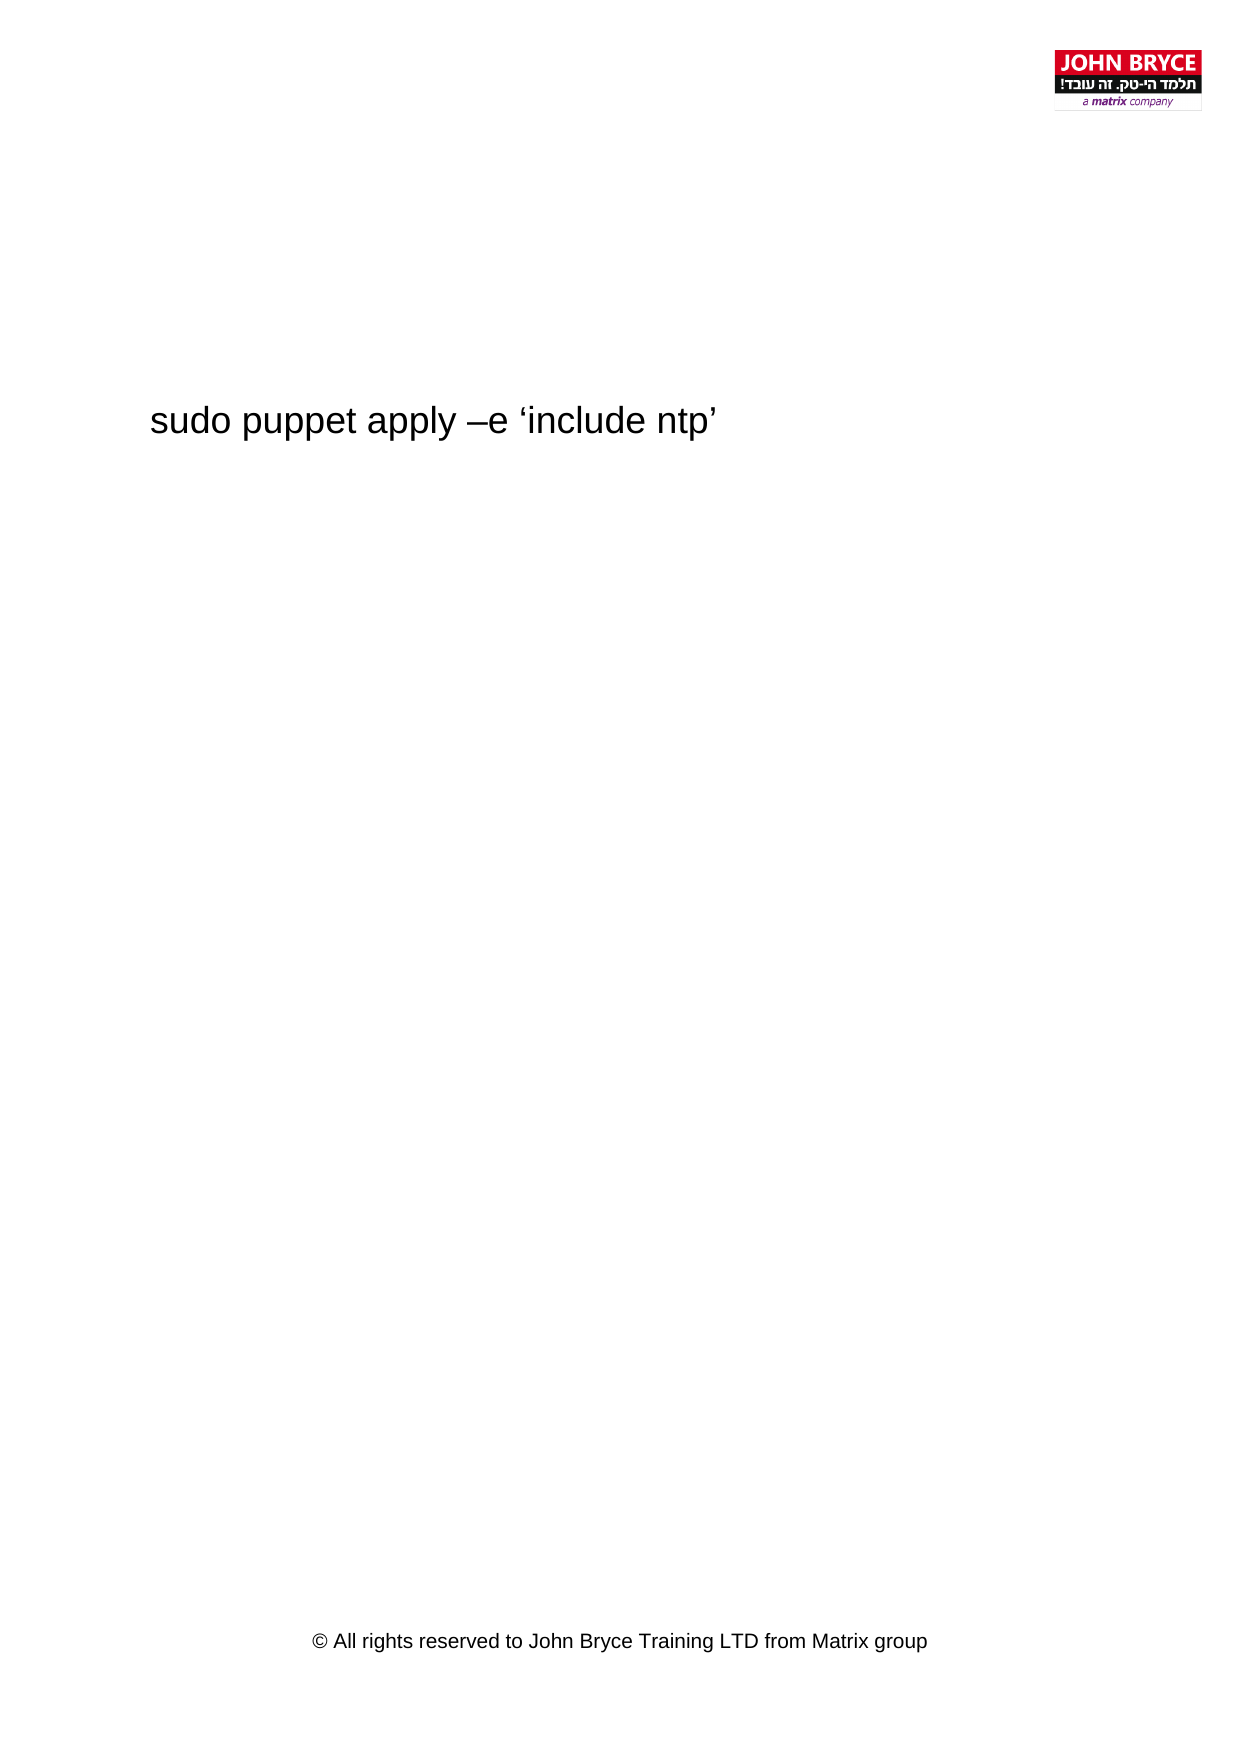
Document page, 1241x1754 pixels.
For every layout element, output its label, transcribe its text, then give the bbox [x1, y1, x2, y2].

picture [1054, 50, 1202, 111]
text sudo puppet apply –e ‘include ntp’ [150, 398, 1090, 441]
